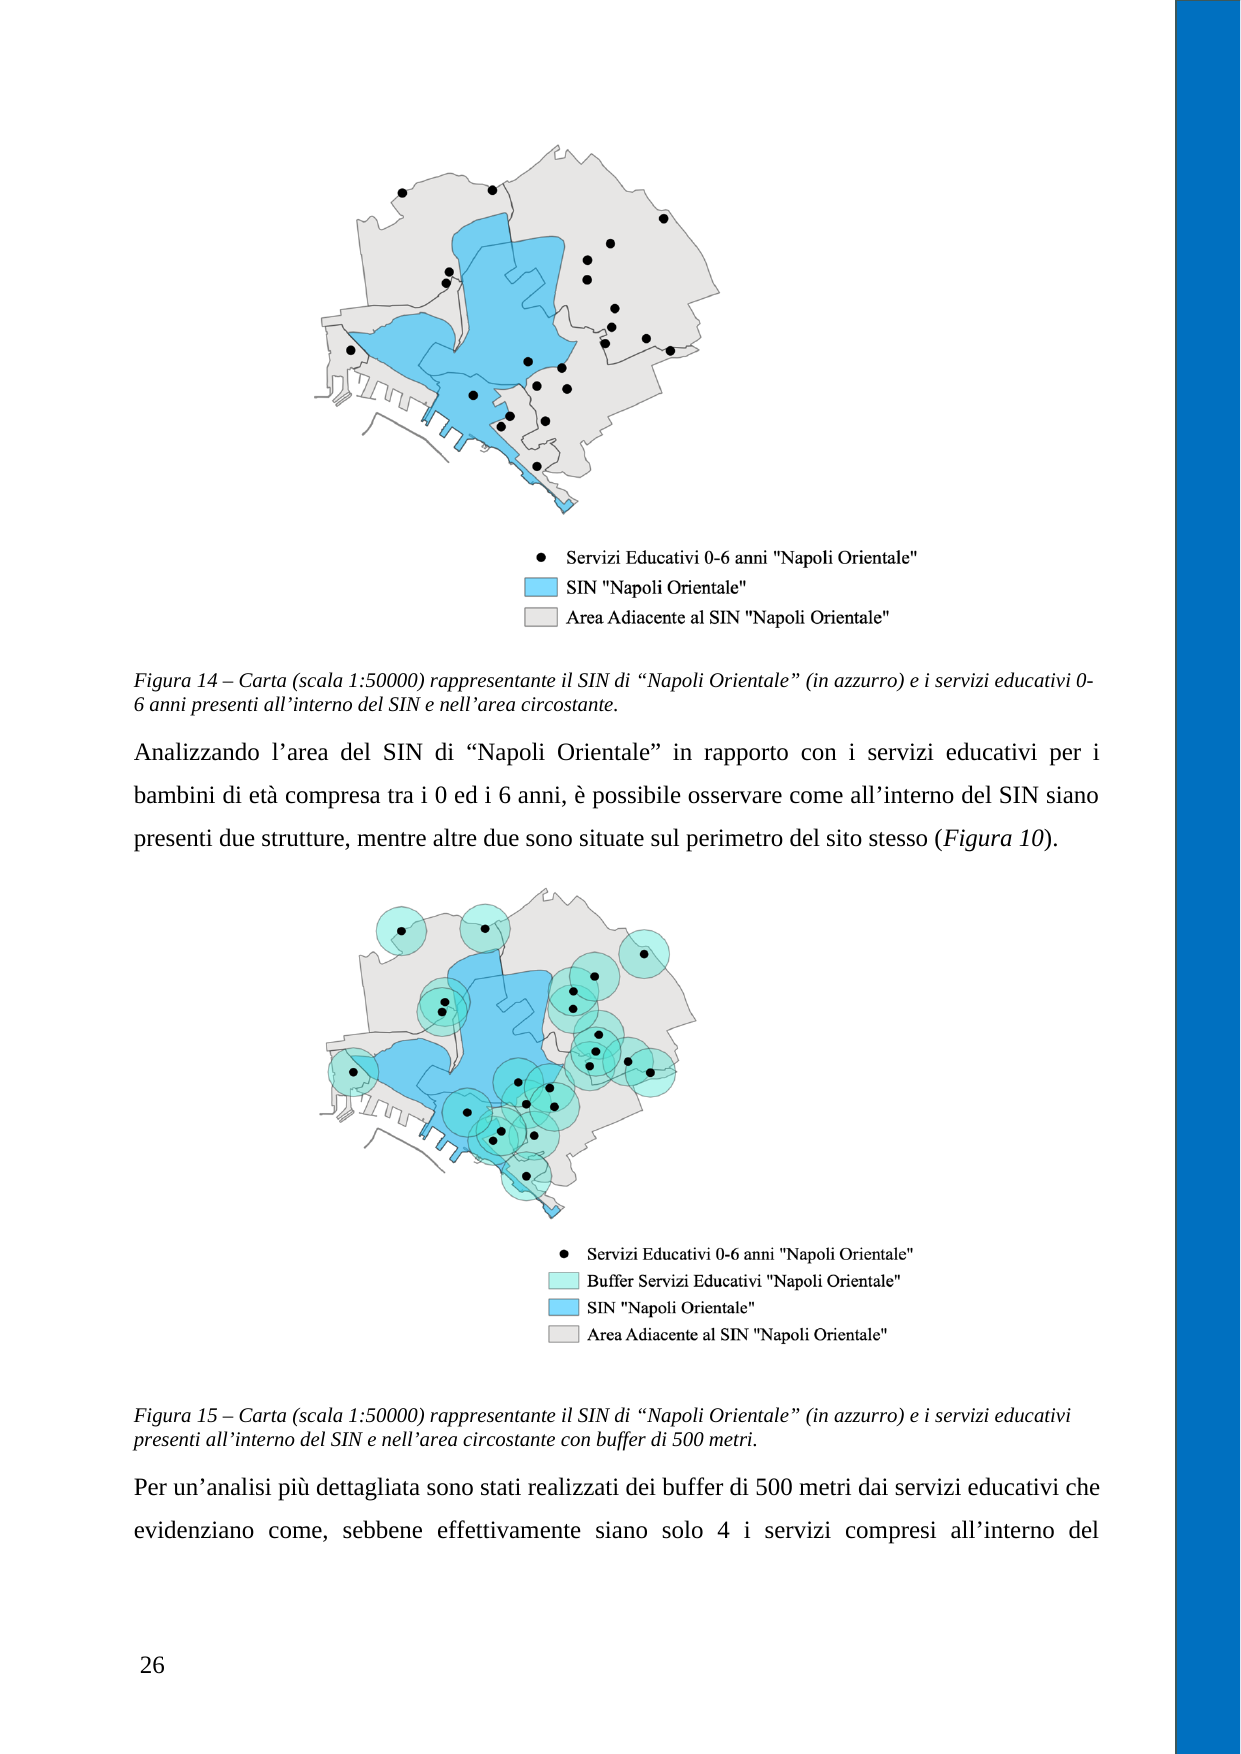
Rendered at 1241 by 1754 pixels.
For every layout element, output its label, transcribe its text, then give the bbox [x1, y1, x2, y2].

text Analizzando l’area del SIN di “Napoli Orientale” in rapporto con i servizi educativi per i bambini di età compresa tra i 0 ed i 6 anni, è possibile osservare come all’interno del SIN siano presenti due strutture, mentre altre due sono situate sul perimetro del sito stesso (Figura 10). [133, 737, 1101, 852]
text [133, 1472, 1101, 1544]
picture [307, 132, 933, 644]
picture [304, 866, 930, 1379]
